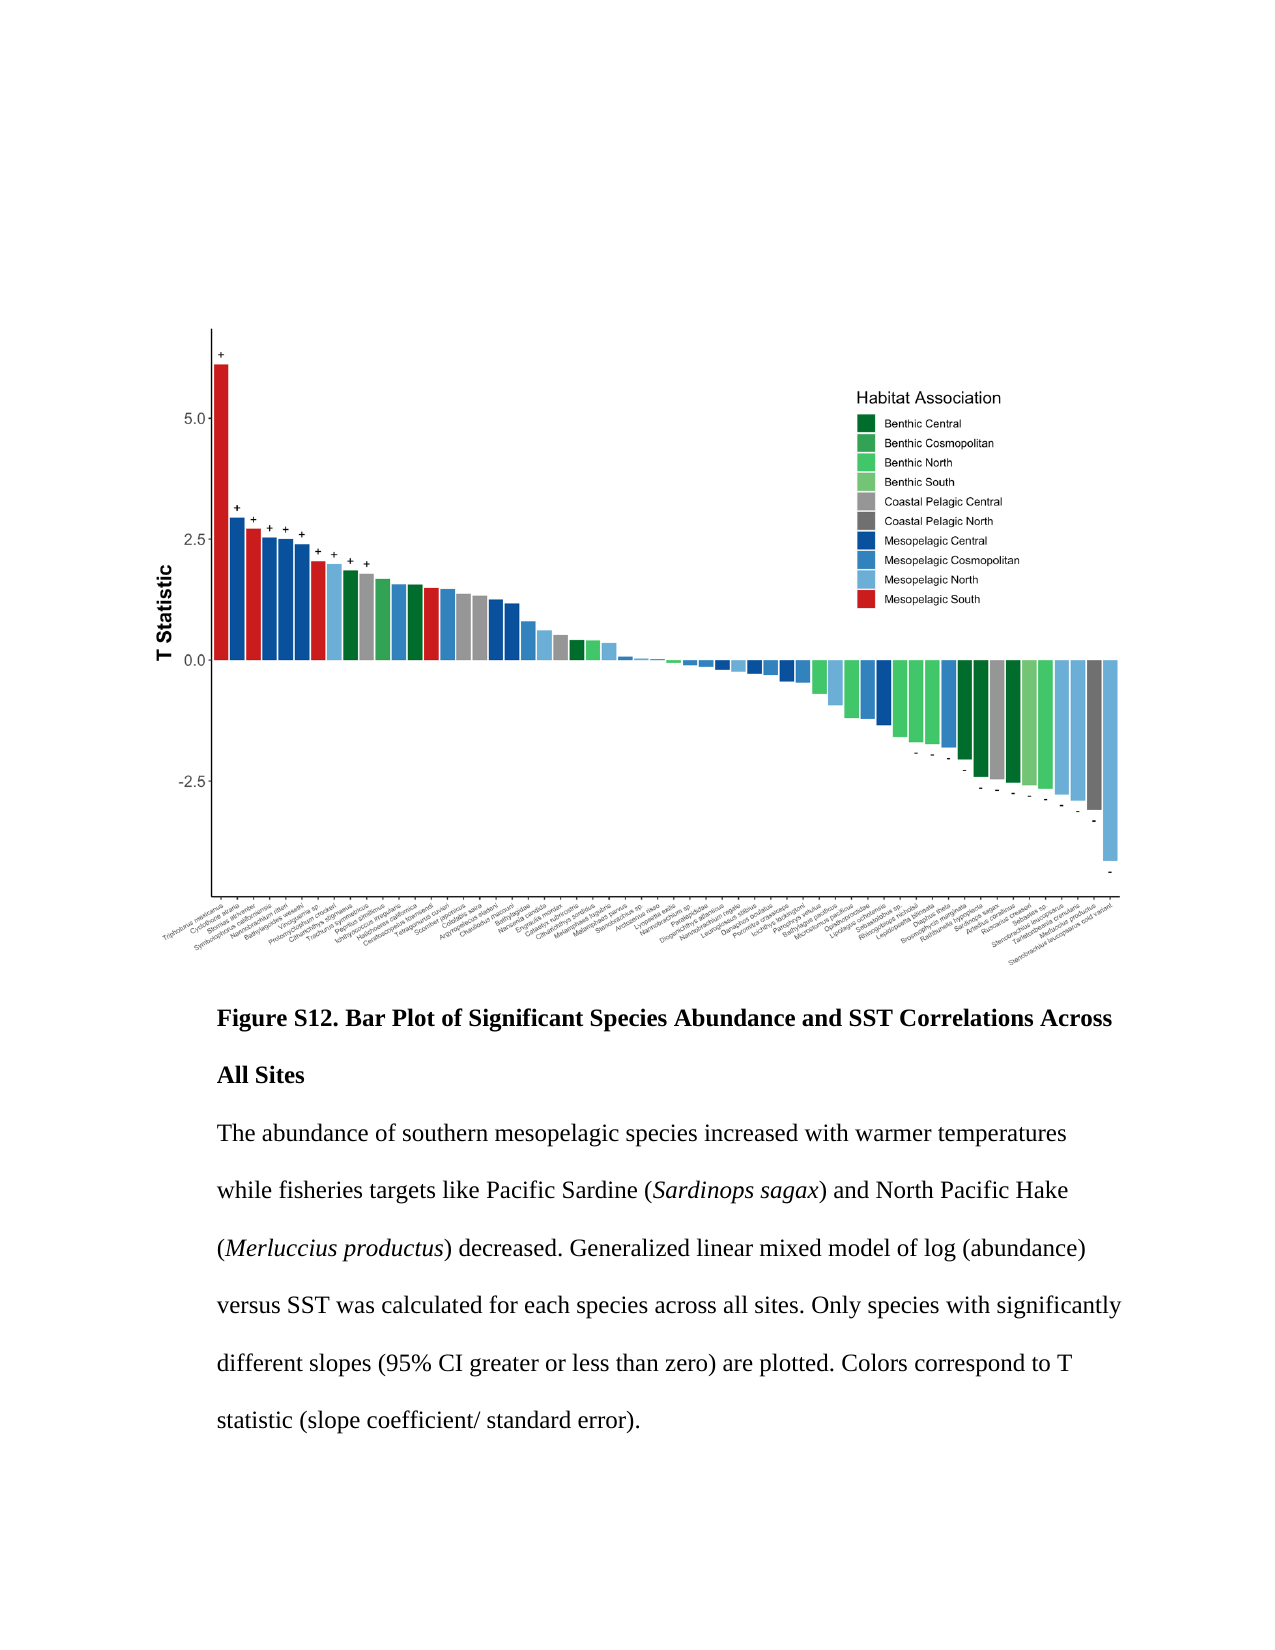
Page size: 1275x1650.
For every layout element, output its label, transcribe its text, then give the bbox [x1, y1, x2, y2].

text Figure S12. Bar Plot of Significant Species Abundance and SST Correlations Across All Sites [217, 1003, 1125, 1089]
text The abundance of southern mesopelagic species increased with warmer temperatures while fisheries targets like Pacific Sardine (Sardinops sagax) and North Pacific Hake (Merluccius productus) decreased. Generalized linear mixed model of log (abundance) versus SST was calculated for each species across all sites. Only species with significantly different slopes (95% CI greater or less than zero) are plotted. Colors correspond to T statistic (slope coefficient/ standard error). [217, 1118, 1125, 1434]
picture [150, 322, 1125, 973]
